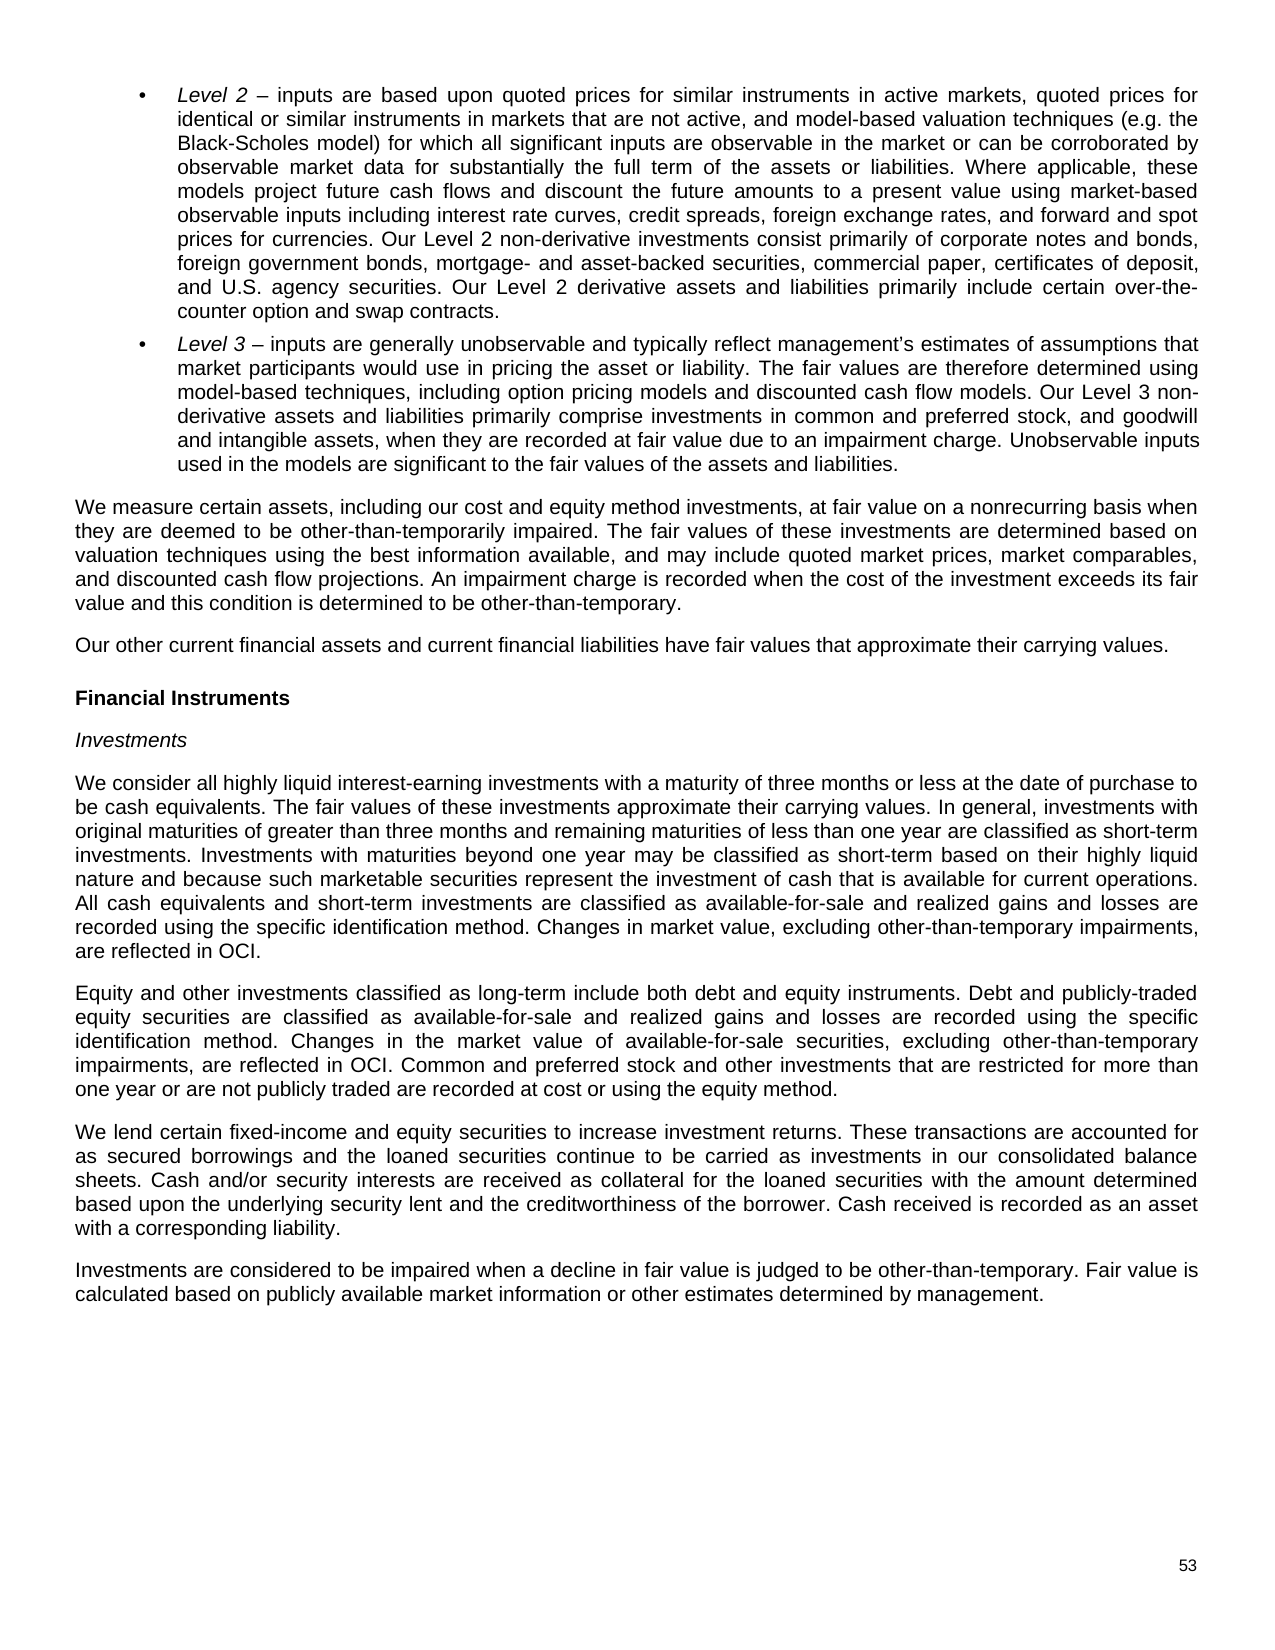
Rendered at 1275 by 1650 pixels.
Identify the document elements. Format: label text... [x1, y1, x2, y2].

text We lend certain fixed-income and equity securities to increase investment returns. These transactions are accounted for as secured borrowings and the loaned securities continue to be carried as investments in our consolidated balance sheets. Cash and/or security interests are received as collateral for the loaned securities with the amount determined based upon the underlying security lent and the creditworthiness of the borrower. Cash received is recorded as an asset with a corresponding liability. [75, 1120, 1200, 1239]
text • Level 3 – inputs are generally unobservable and typically reflect management’s estimates of assumptions that market participants would use in pricing the asset or liability. The fair values are therefore determined using model-based techniques, including option pricing models and discounted cash flow models. Our Level 3 non-derivative assets and liabilities primarily comprise investments in common and preferred stock, and goodwill and intangible assets, when they are recorded at fair value due to an impairment charge. Unobservable inputs used in the models are significant to the fair values of the assets and liabilities. [139, 332, 1200, 476]
text We consider all highly liquid interest-earning investments with a maturity of three months or less at the date of purchase to be cash equivalents. The fair values of these investments approximate their carrying values. In general, investments with original maturities of greater than three months and remaining maturities of less than one year are classified as short-term investments. Investments with maturities beyond one year may be classified as short-term based on their highly liquid nature and because such marketable securities represent the investment of cash that is available for current operations. All cash equivalents and short-term investments are classified as available-for-sale and realized gains and losses are recorded using the specific identification method. Changes in market value, excluding other-than-temporary impairments, are reflected in OCI. [75, 771, 1200, 962]
text Financial Instruments [75, 685, 1200, 709]
text We measure certain assets, including our cost and equity method investments, at fair value on a nonrecurring basis when they are deemed to be other-than-temporarily impaired. The fair values of these investments are determined based on valuation techniques using the best information available, and may include quoted market prices, market comparables, and discounted cash flow projections. An impairment charge is recorded when the cost of the investment exceeds its fair value and this condition is determined to be other-than-temporary. [75, 495, 1200, 614]
text Investments [75, 728, 1200, 752]
text Our other current financial assets and current financial liabilities have fair values that approximate their carrying values. [75, 633, 1200, 657]
text Investments are considered to be impaired when a decline in fair value is judged to be other-than-temporary. Fair value is calculated based on publicly available market information or other estimates determined by management. [75, 1258, 1200, 1306]
text Equity and other investments classified as long-term include both debt and equity instruments. Debt and publicly-traded equity securities are classified as available-for-sale and realized gains and losses are recorded using the specific identification method. Changes in the market value of available-for-sale securities, excluding other-than-temporary impairments, are reflected in OCI. Common and preferred stock and other investments that are restricted for more than one year or are not publicly traded are recorded at cost or using the equity method. [75, 981, 1200, 1101]
text • Level 2 – inputs are based upon quoted prices for similar instruments in active markets, quoted prices for identical or similar instruments in markets that are not active, and model-based valuation techniques (e.g. the Black-Scholes model) for which all significant inputs are observable in the market or can be corroborated by observable market data for substantially the full term of the assets or liabilities. Where applicable, these models project future cash flows and discount the future amounts to a present value using market-based observable inputs including interest rate curves, credit spreads, foreign exchange rates, and forward and spot prices for currencies. Our Level 2 non-derivative investments consist primarily of corporate notes and bonds, foreign government bonds, mortgage- and asset-backed securities, commercial paper, certificates of deposit, and U.S. agency securities. Our Level 2 derivative assets and liabilities primarily include certain over-the-counter option and swap contracts. [139, 83, 1200, 323]
